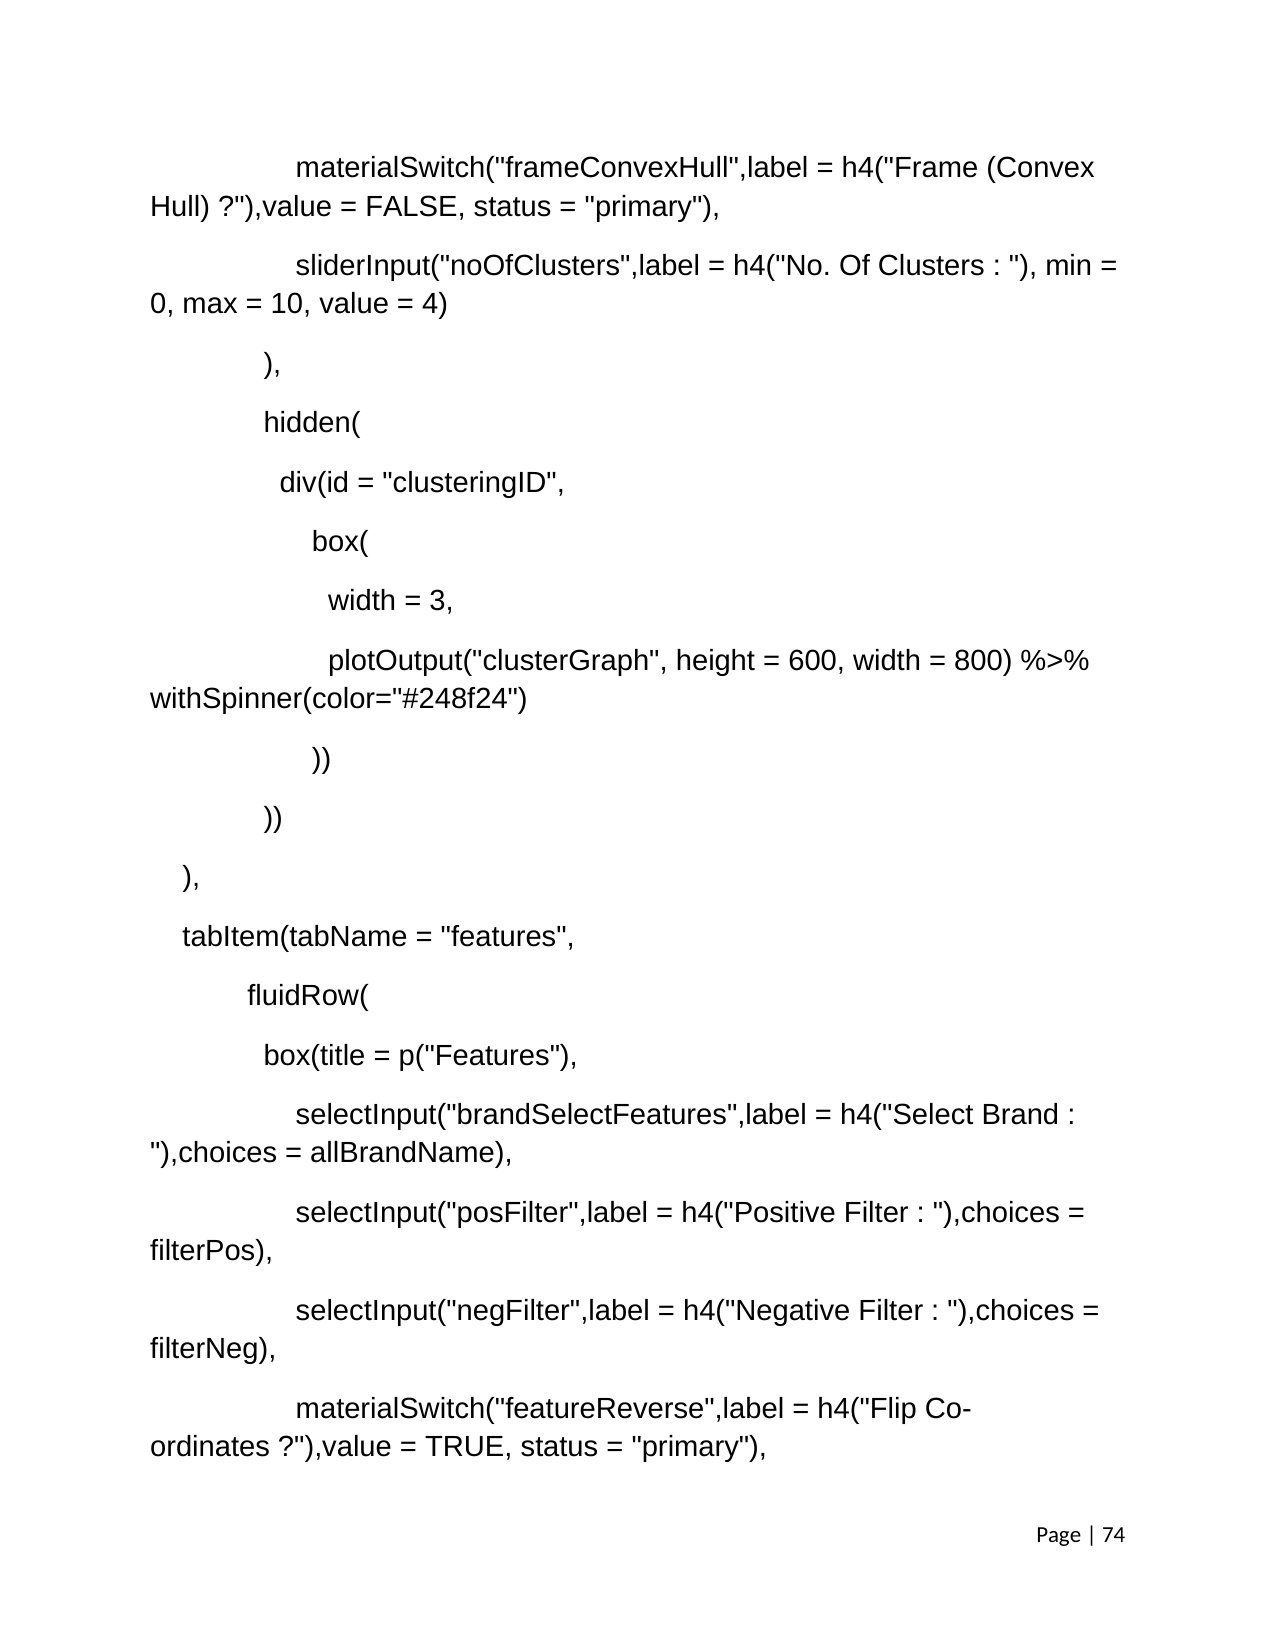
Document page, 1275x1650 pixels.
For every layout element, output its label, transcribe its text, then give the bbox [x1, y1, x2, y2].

text selectInput("posFilter",label = h4("Positive Filter : "),choices = filterPos), [150, 1195, 1125, 1267]
text materialSwitch("frameConvexHull",label = h4("Frame (Convex Hull) ?"),value = FALSE, status = "primary"), [150, 150, 1125, 222]
text sliderInput("noOfClusters",label = h4("No. Of Clusters : "), min = 0, max = 10, value = 4) [150, 248, 1125, 320]
text div(id = "clusteringID", [150, 464, 1125, 498]
text hidden( [150, 405, 1125, 439]
text ), [150, 859, 1125, 893]
text width = 3, [150, 583, 1125, 617]
text )) [150, 741, 1125, 774]
text tabItem(tabName = "features", [150, 919, 1125, 952]
text materialSwitch("featureReverse",label = h4("Flip Co-ordinates ?"),value = TRUE, status = "primary"), [150, 1391, 1125, 1463]
text box(title = p("Features"), [150, 1037, 1125, 1071]
text fluidRow( [150, 978, 1125, 1012]
text ), [150, 346, 1125, 379]
text selectInput("negFilter",label = h4("Negative Filter : "),choices = filterNeg), [150, 1293, 1125, 1365]
text selectInput("brandSelectFeatures",label = h4("Select Brand : "),choices = allBrandName), [150, 1097, 1125, 1169]
text box( [150, 524, 1125, 557]
text plotOutput("clusterGraph", height = 600, width = 800) %>% withSpinner(color="#248f24") [150, 643, 1125, 715]
text )) [150, 800, 1125, 833]
